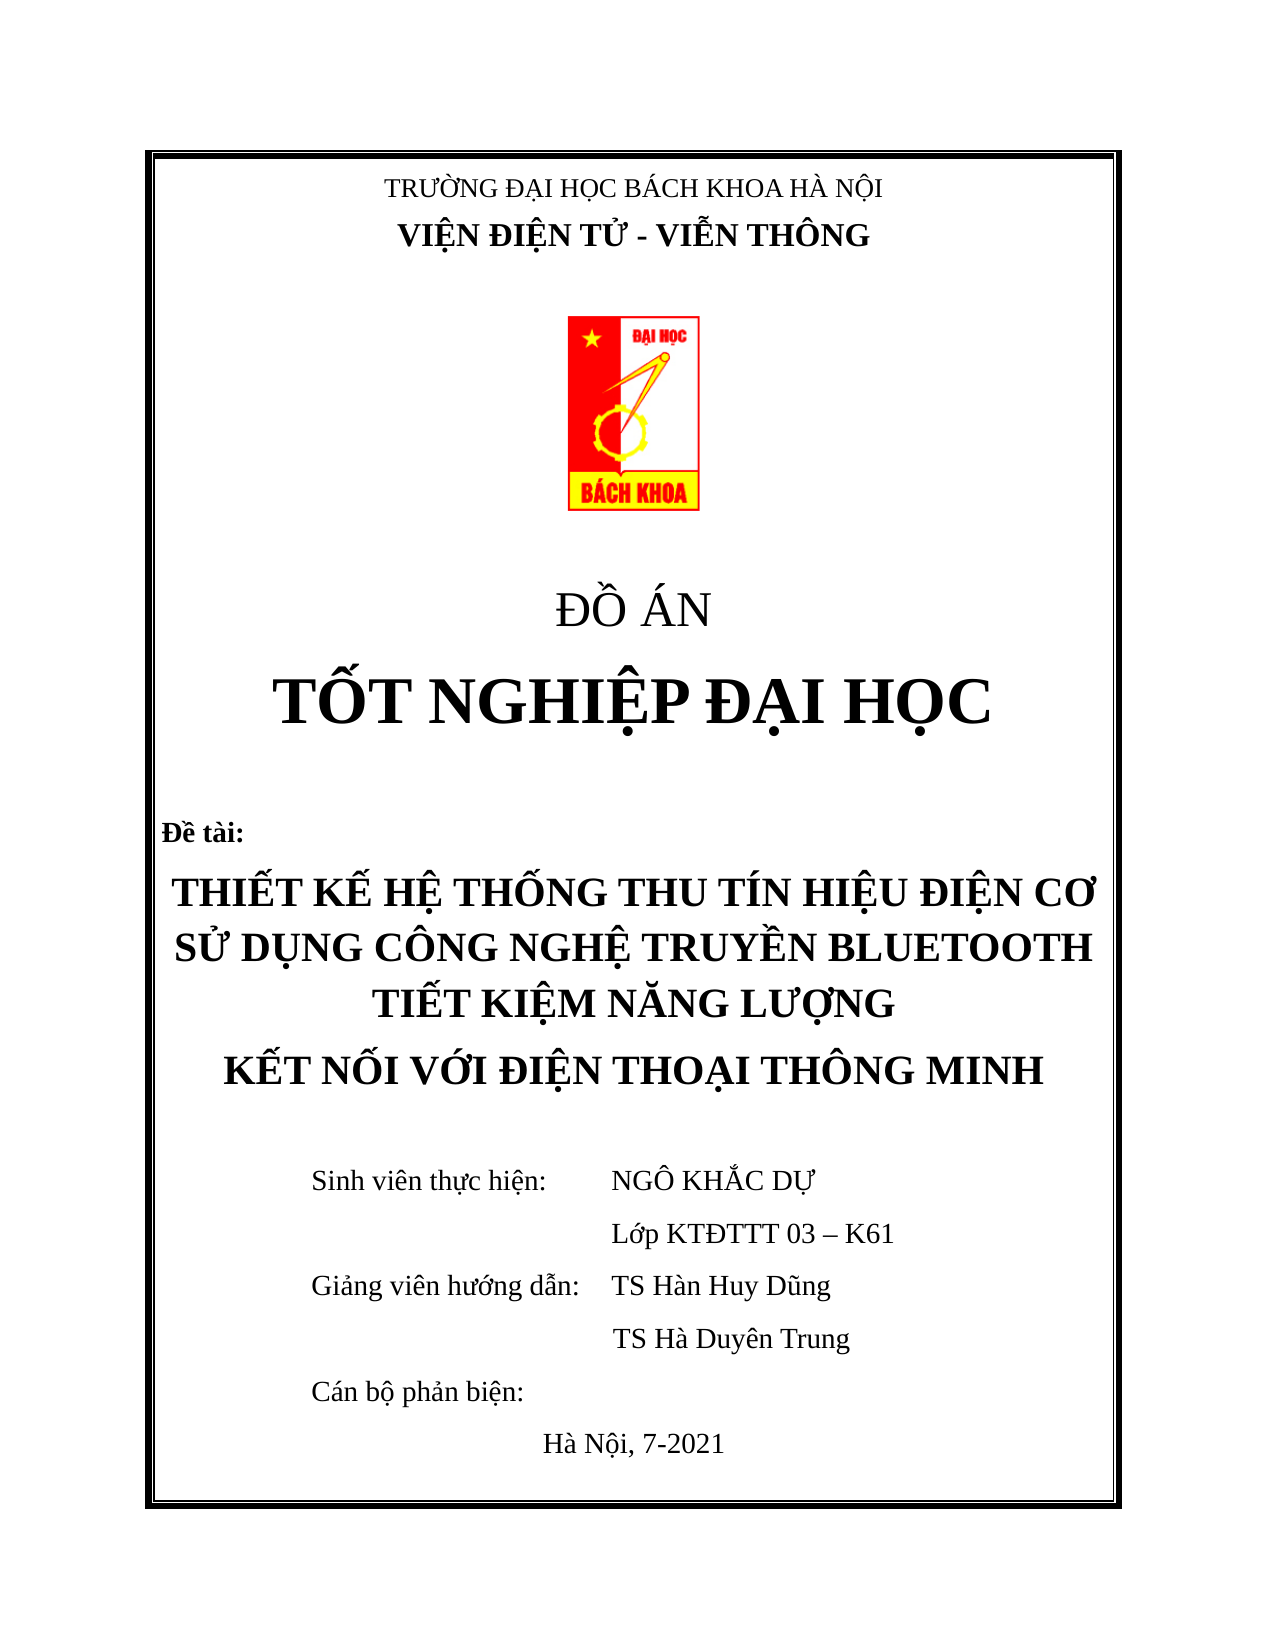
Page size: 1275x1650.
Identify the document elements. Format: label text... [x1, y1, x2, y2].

table_cell TRƯỜNG ĐẠI HỌC BÁCH KHOA HÀ NỘI VIỆN ĐIỆN TỬ - VIỄN THÔNG ĐỒ ÁN TỐT NGHIỆP ĐẠI HỌC Đề tài: THIẾT KẾ HỆ THỐNG THU TÍN HIỆU ĐIỆN CƠ SỬ DỤNG CÔNG NGHỆ TRUYỀN BLUETOOTH TIẾT KIỆM NĂNG LƯỢNG KẾT NỐI VỚI ĐIỆN THOẠI THÔNG MINH Sinh viên thực hiện: NGÔ KHẮC DỰ Lớp KTĐTTT 03 – K61 Giảng viên hướng dẫn: TS Hàn Huy Dũng TS Hà Duyên Trung Cán bộ phản biện: Hà Nội, 7-2021 [155, 159, 1113, 1500]
picture [567, 316, 700, 511]
